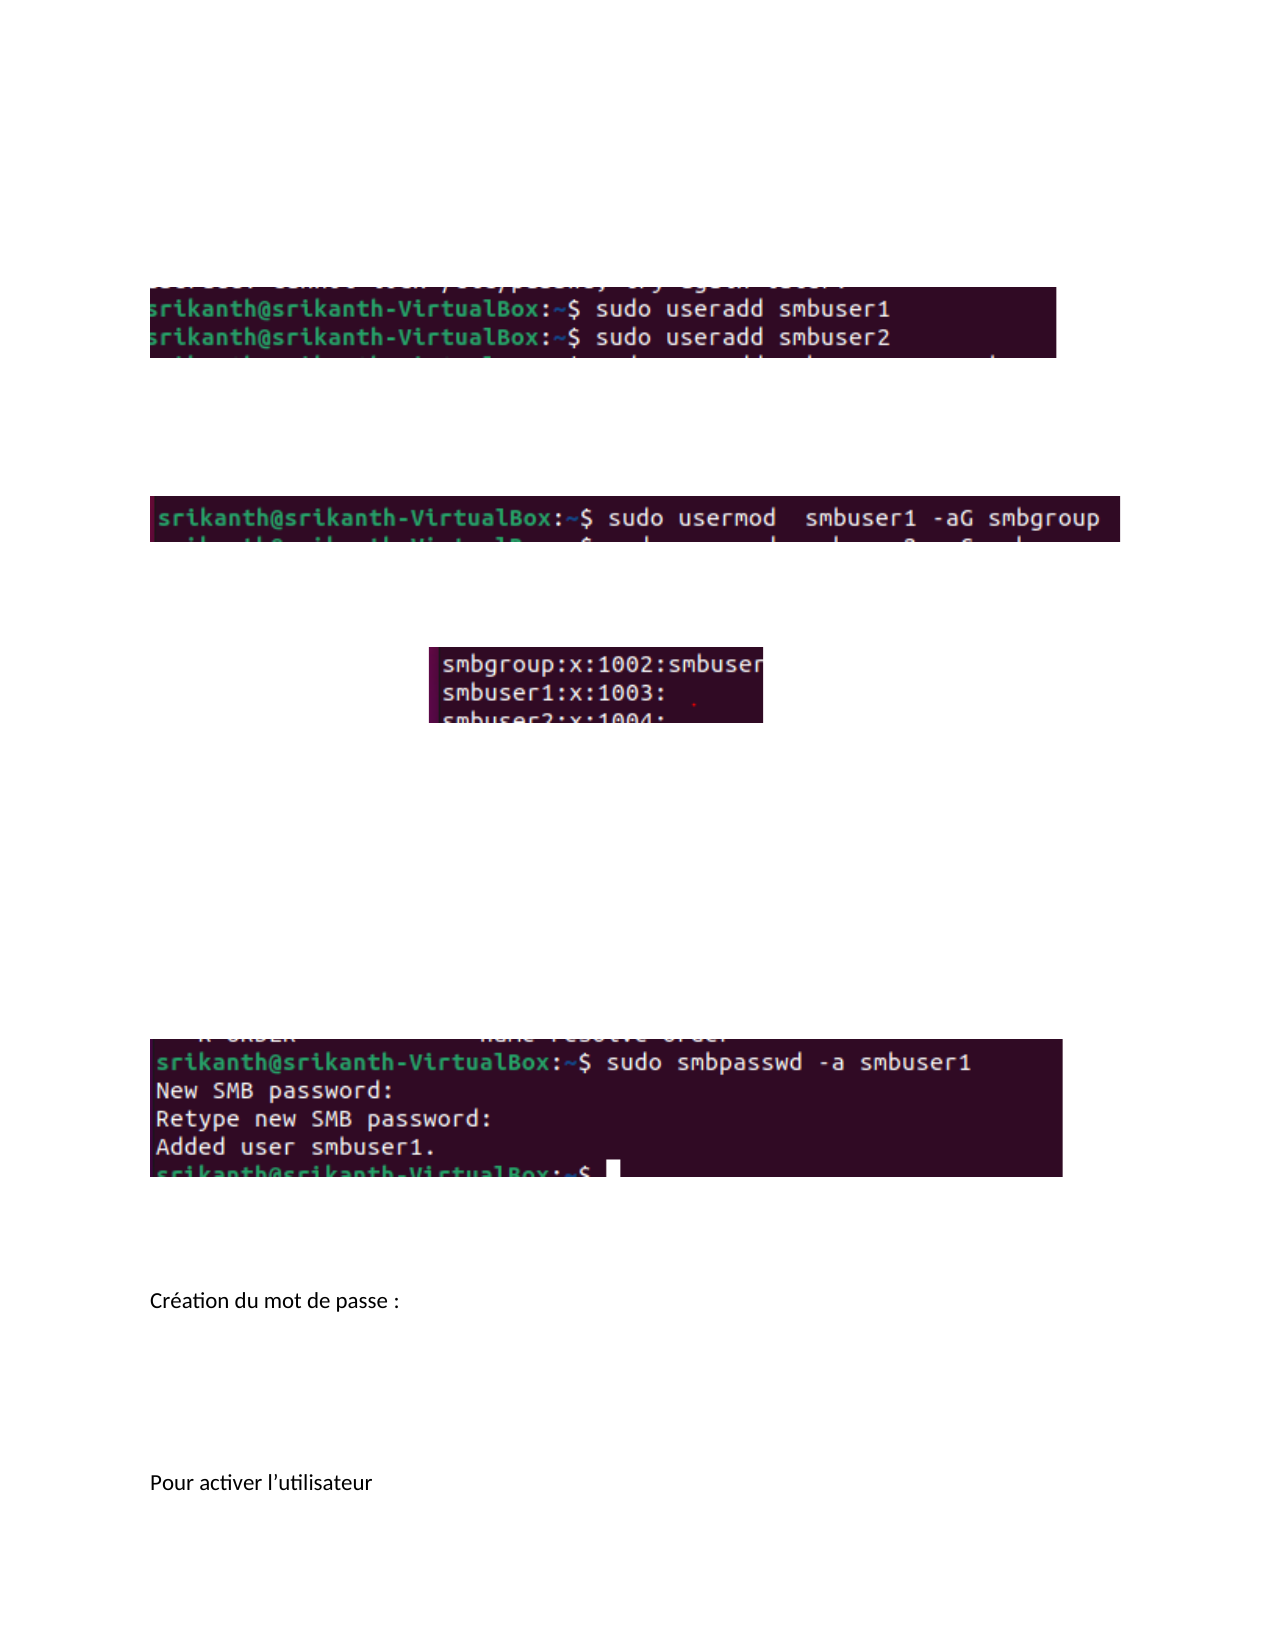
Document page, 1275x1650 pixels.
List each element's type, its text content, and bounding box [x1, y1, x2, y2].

picture [150, 1039, 1063, 1177]
picture [428, 647, 764, 723]
picture [150, 287, 1057, 358]
text Pour activer l’utilisateur [150, 1468, 1125, 1496]
text Création du mot de passe : [150, 1286, 1125, 1314]
picture [150, 496, 1121, 542]
